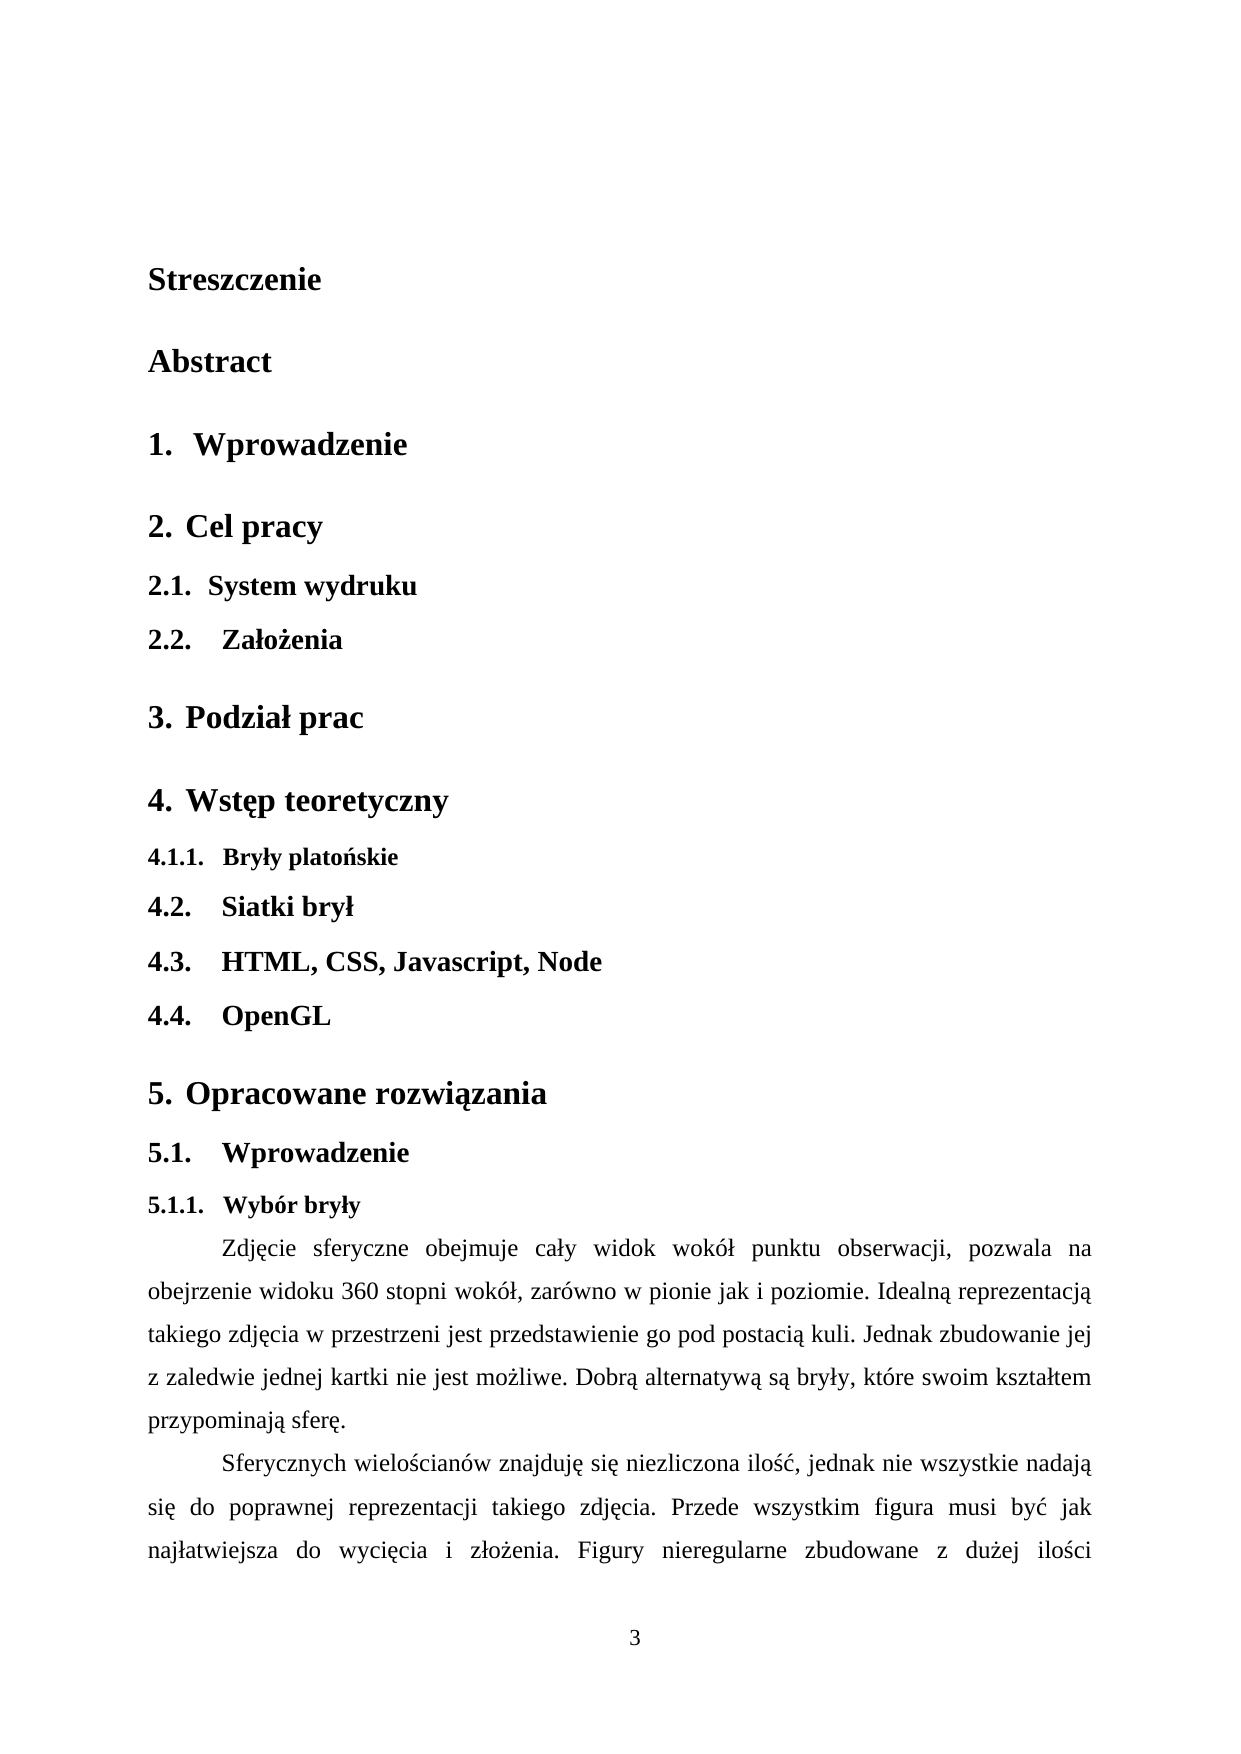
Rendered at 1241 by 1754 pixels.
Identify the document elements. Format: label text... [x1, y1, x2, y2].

subtitle System wydruku [148, 568, 1093, 602]
subtitle Streszczenie [148, 259, 1093, 297]
subtitle Siatki brył [148, 889, 1093, 923]
subtitle Bryły platońskie [148, 842, 1093, 871]
subtitle Założenia [148, 622, 1093, 656]
subtitle Wybór bryły [148, 1190, 1093, 1218]
subtitle Abstract [148, 341, 1093, 380]
subtitle Wprowadzenie [148, 424, 1093, 462]
subtitle Wprowadzenie [148, 1135, 1093, 1169]
text Zdjęcie sferyczne obejmuje cały widok wokół punktu obserwacji, pozwala na obejrzenie widoku 360 stopni wokół, zarówno w pionie jak i poziomie. Idealną reprezentacją takiego zdjęcia w przestrzeni jest przedstawienie go pod postacią kuli. Jednak zbudowanie jej z zaledwie jednej kartki nie jest możliwe. Dobrą alternatywą są bryły, które swoim kształtem przypominają sferę. [148, 1233, 1093, 1434]
subtitle Podział prac [148, 698, 1093, 736]
subtitle Opracowane rozwiązania [148, 1073, 1093, 1112]
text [148, 1448, 1093, 1563]
subtitle HTML, CSS, Javascript, Node [148, 944, 1093, 977]
subtitle Wstęp teoretyczny [148, 780, 1093, 819]
subtitle OpenGL [148, 998, 1093, 1032]
subtitle Cel pracy [148, 506, 1093, 545]
